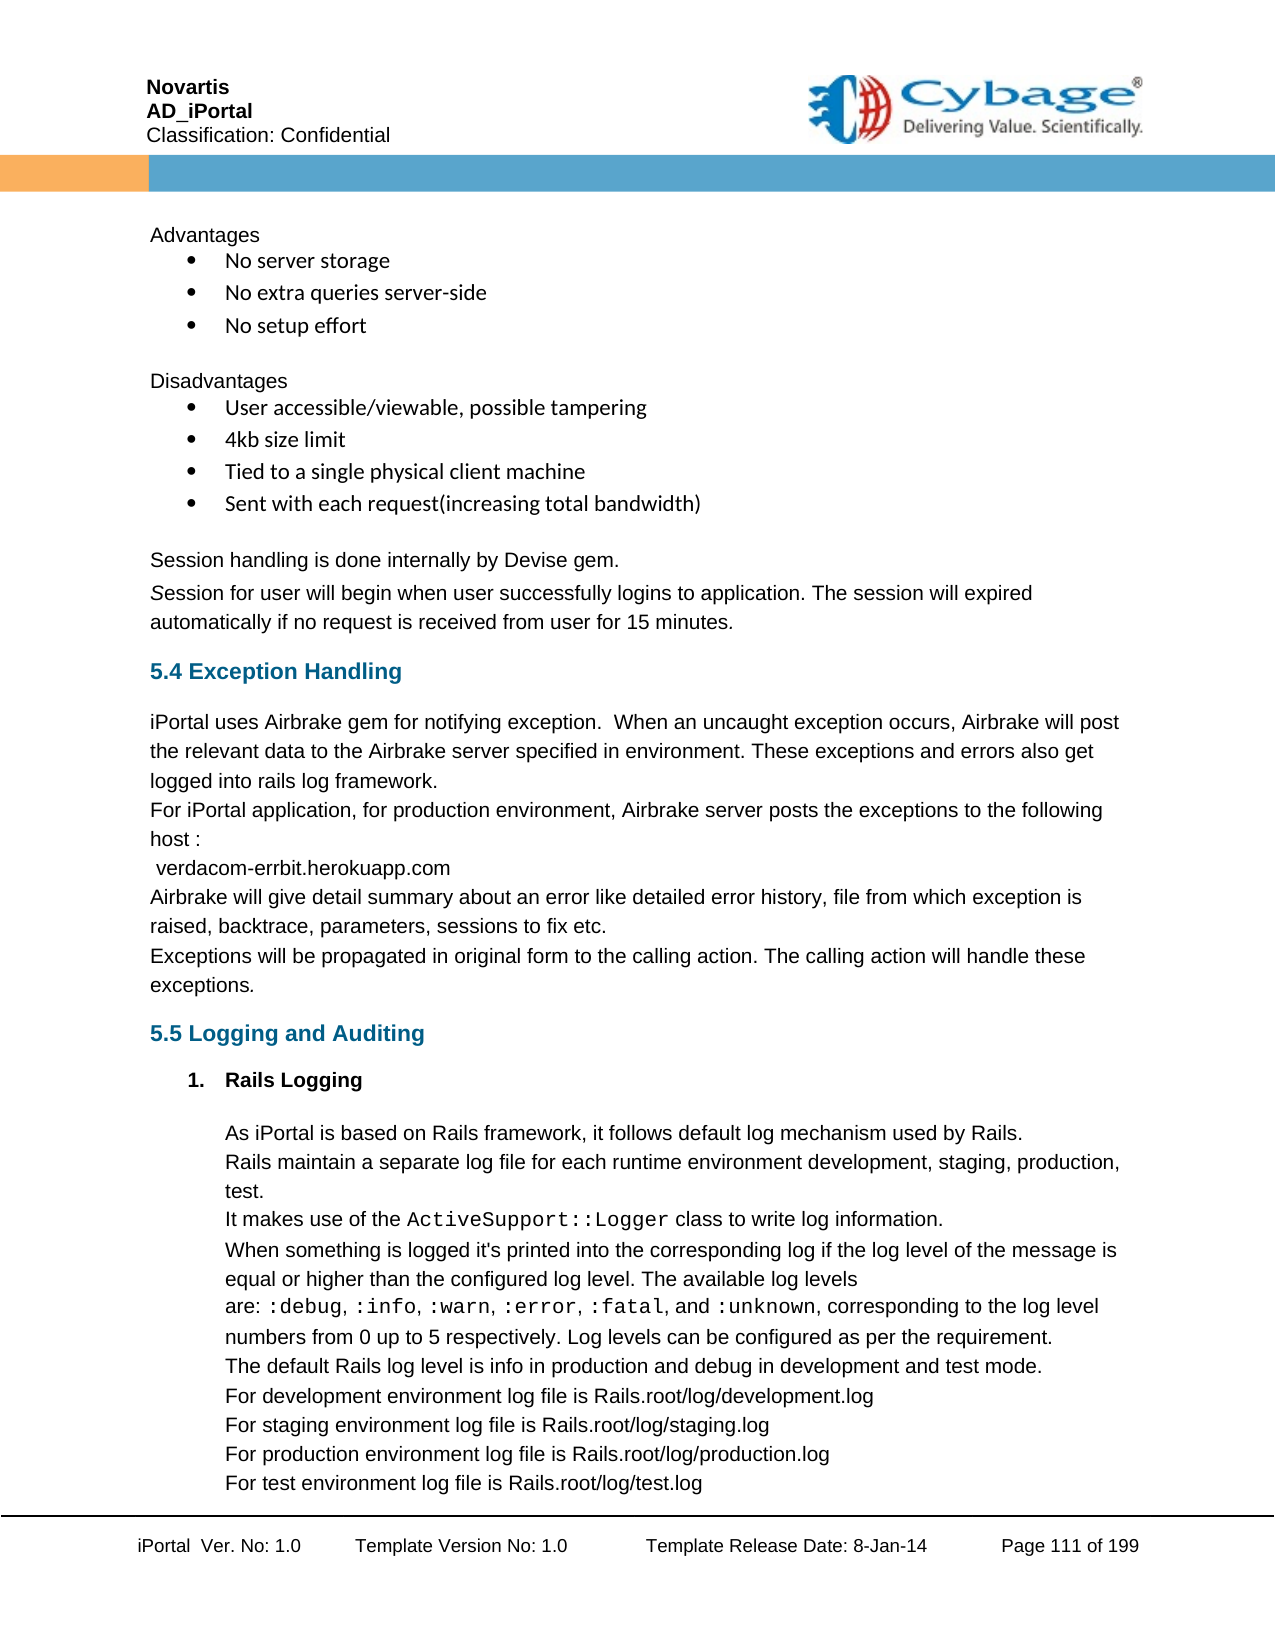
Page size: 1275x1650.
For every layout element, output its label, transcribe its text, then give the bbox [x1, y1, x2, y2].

list Rails Logging [187, 1067, 1125, 1091]
text iPortal uses Airbrake gem for notifying exception. When an uncaught exception occurs, Airbrake will post the relevant data to the Airbrake server specified in environment. These exceptions and errors also get logged into rails log framework. [150, 705, 1125, 792]
text For iPortal application, for production environment, Airbrake server posts the exceptions to the following host : [150, 792, 1125, 851]
text For development environment log file is Rails.root/log/development.log [225, 1378, 1125, 1407]
list No extra queries server-side [187, 278, 1125, 307]
list No setup effort [187, 311, 1125, 339]
list User accessible/viewable, possible tampering [187, 393, 1125, 421]
subtitle Exception Handling [150, 655, 1125, 684]
text Airbrake will give detail summary about an error like detailed error history, file from which exception is raised, backtrace, parameters, sessions to fix etc. [150, 880, 1125, 938]
list Tied to a single physical client machine [187, 457, 1125, 485]
text When something is logged it's printed into the corresponding log if the log level of the message is equal or higher than the configured log level. The available log levels are: :debug, :info, :warn, :error, :fatal, and :unknown, corresponding to the log level numbers from 0 up to 5 respectively. Log levels can be configured as per the requirement. [225, 1232, 1125, 1349]
list Sent with each request(increasing total bandwidth) [187, 489, 1125, 517]
text Disadvantages [150, 364, 1125, 393]
text The default Rails log level is info in production and debug in development and test mode. [225, 1349, 1125, 1378]
text verdacom-errbit.herokuapp.com [150, 851, 1125, 880]
text Exceptions will be propagated in original form to the calling action. The calling action will handle these exceptions. [150, 938, 1125, 997]
text It makes use of the ActiveSupport::Logger class to write log information. [225, 1203, 1125, 1232]
text For staging environment log file is Rails.root/log/staging.log [225, 1407, 1125, 1437]
text As iPortal is based on Rails framework, it follows default log mechanism used by Rails. [225, 1116, 1125, 1145]
text Advantages [150, 217, 1125, 246]
text Rails maintain a separate log file for each runtime environment development, staging, production, test. [225, 1145, 1125, 1203]
picture [808, 75, 1143, 144]
subtitle Logging and Auditing [150, 1017, 1125, 1047]
text For production environment log file is Rails.root/log/production.log [225, 1437, 1125, 1466]
list 4kb size limit [187, 425, 1125, 453]
text For test environment log file is Rails.root/log/test.log [225, 1466, 1125, 1495]
list No server storage [187, 246, 1125, 274]
text Session handling is done internally by Devise gem. [150, 542, 1125, 572]
text Session for user will begin when user successfully logins to application. The session will expired automatically if no request is received from user for 15 minutes. [150, 576, 1125, 634]
